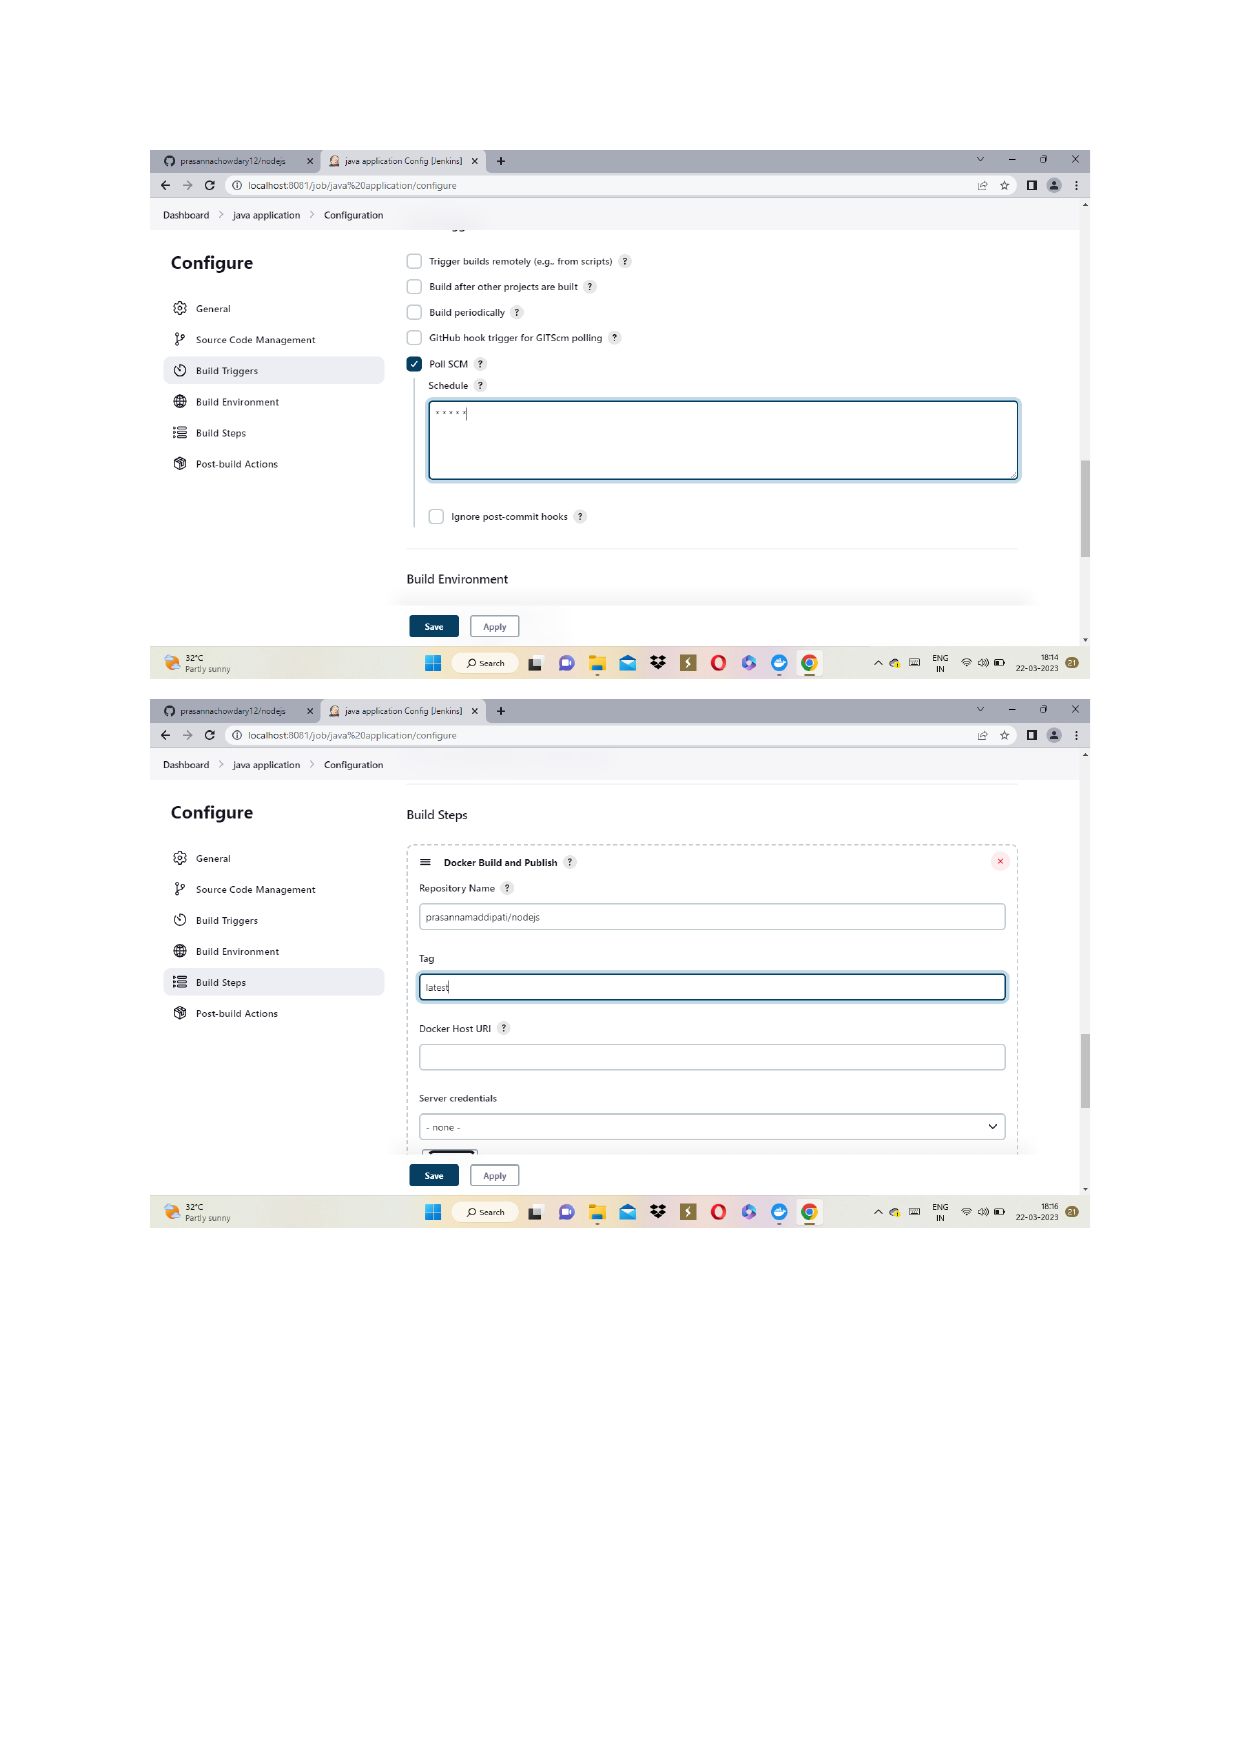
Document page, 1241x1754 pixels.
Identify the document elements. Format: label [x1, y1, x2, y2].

picture [150, 150, 1091, 679]
picture [150, 699, 1091, 1228]
